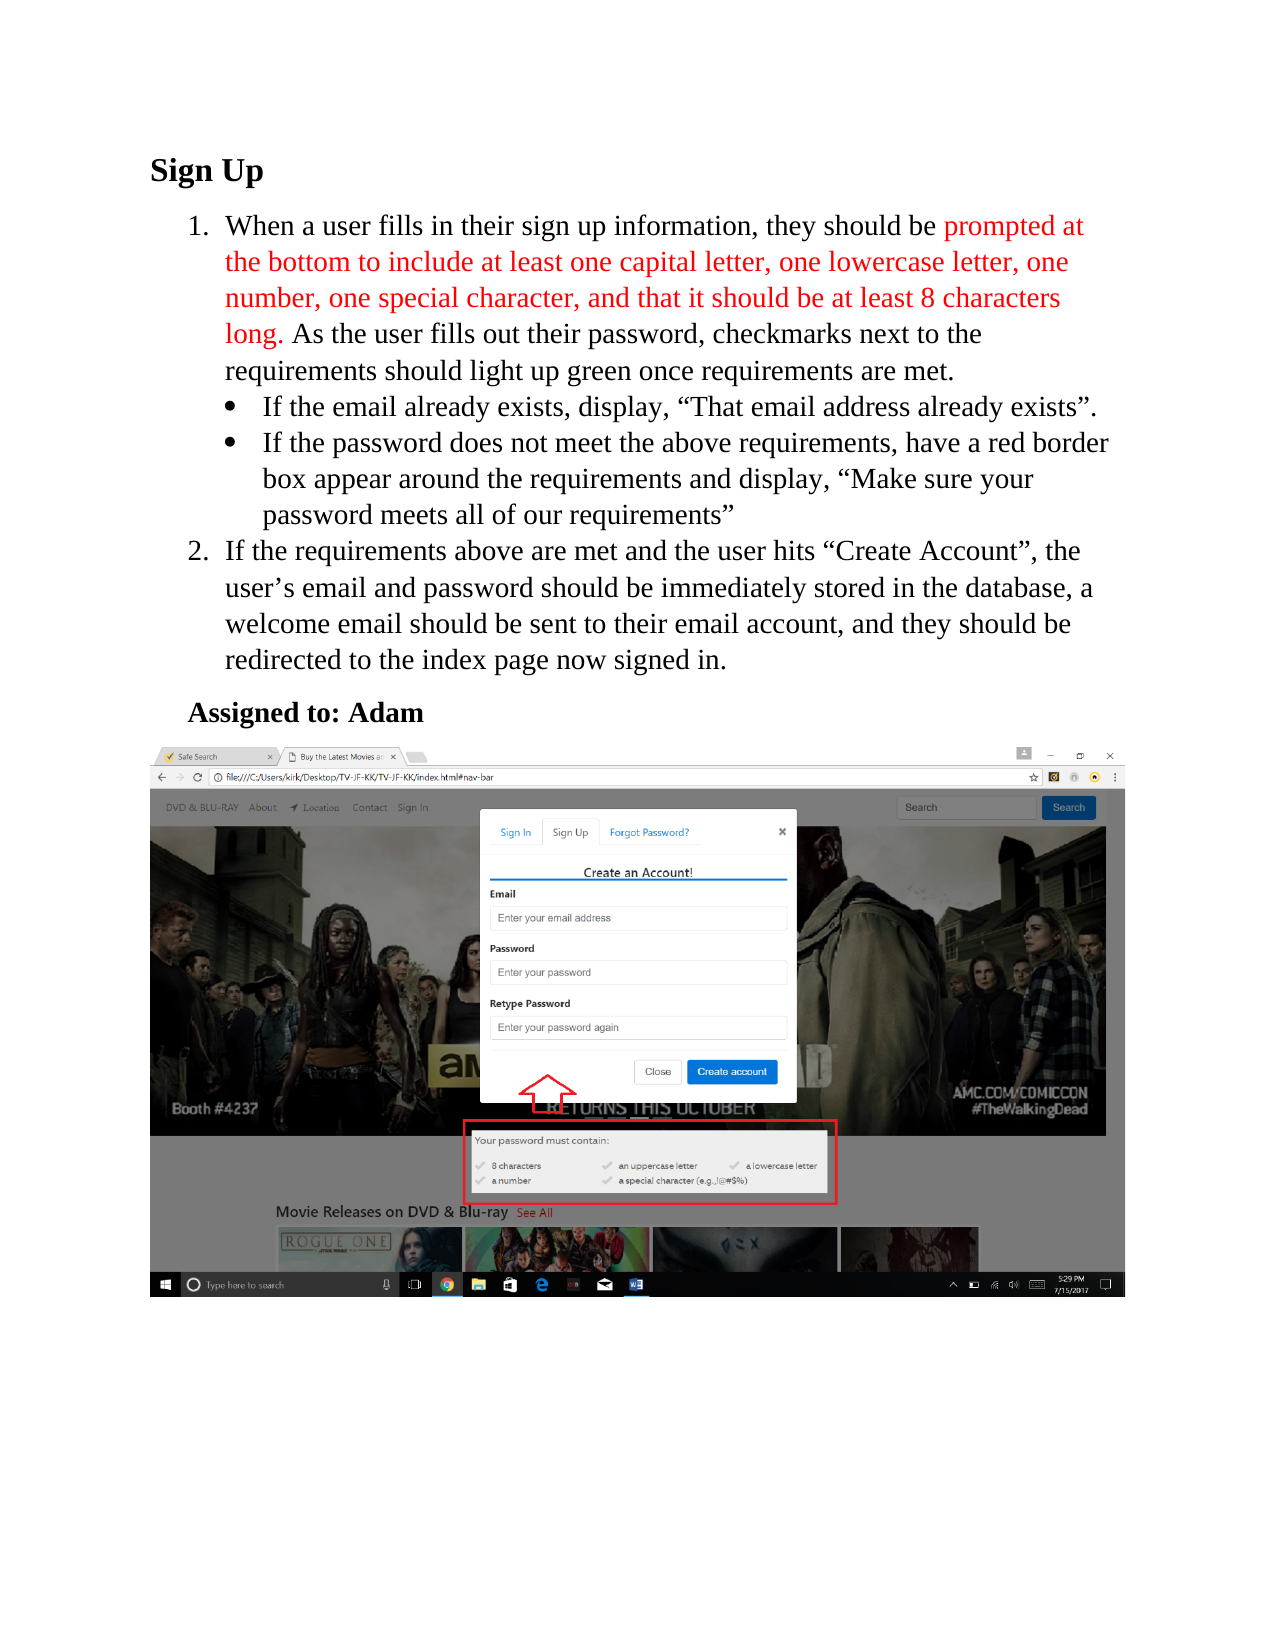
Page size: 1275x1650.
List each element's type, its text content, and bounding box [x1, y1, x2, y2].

list If the password does not meet the above requirements, have a red border box appear around the requirements and display, “Make sure your password meets all of our requirements” [225, 425, 1125, 531]
list If the requirements above are met and the user hits “Create Account”, the user’s email and password should be immediately stored in the database, a welcome email should be sent to their email account, and they should be redirected to the index page now signed in. [187, 533, 1125, 676]
picture [150, 747, 1125, 1297]
text Sign Up [150, 150, 1125, 188]
list When a user fills in their sign up information, they should be prompted at the bottom to include at least one capital letter, one lowercase letter, one number, one special character, and that it should be at least 8 characters long. As the user fills out their password, checkmarks next to the requirements should light up green once requirements are met. [187, 208, 1125, 386]
list If the email already exists, display, “That email address already exists”. [225, 389, 1125, 422]
text Assigned to: Adam [187, 695, 1125, 728]
